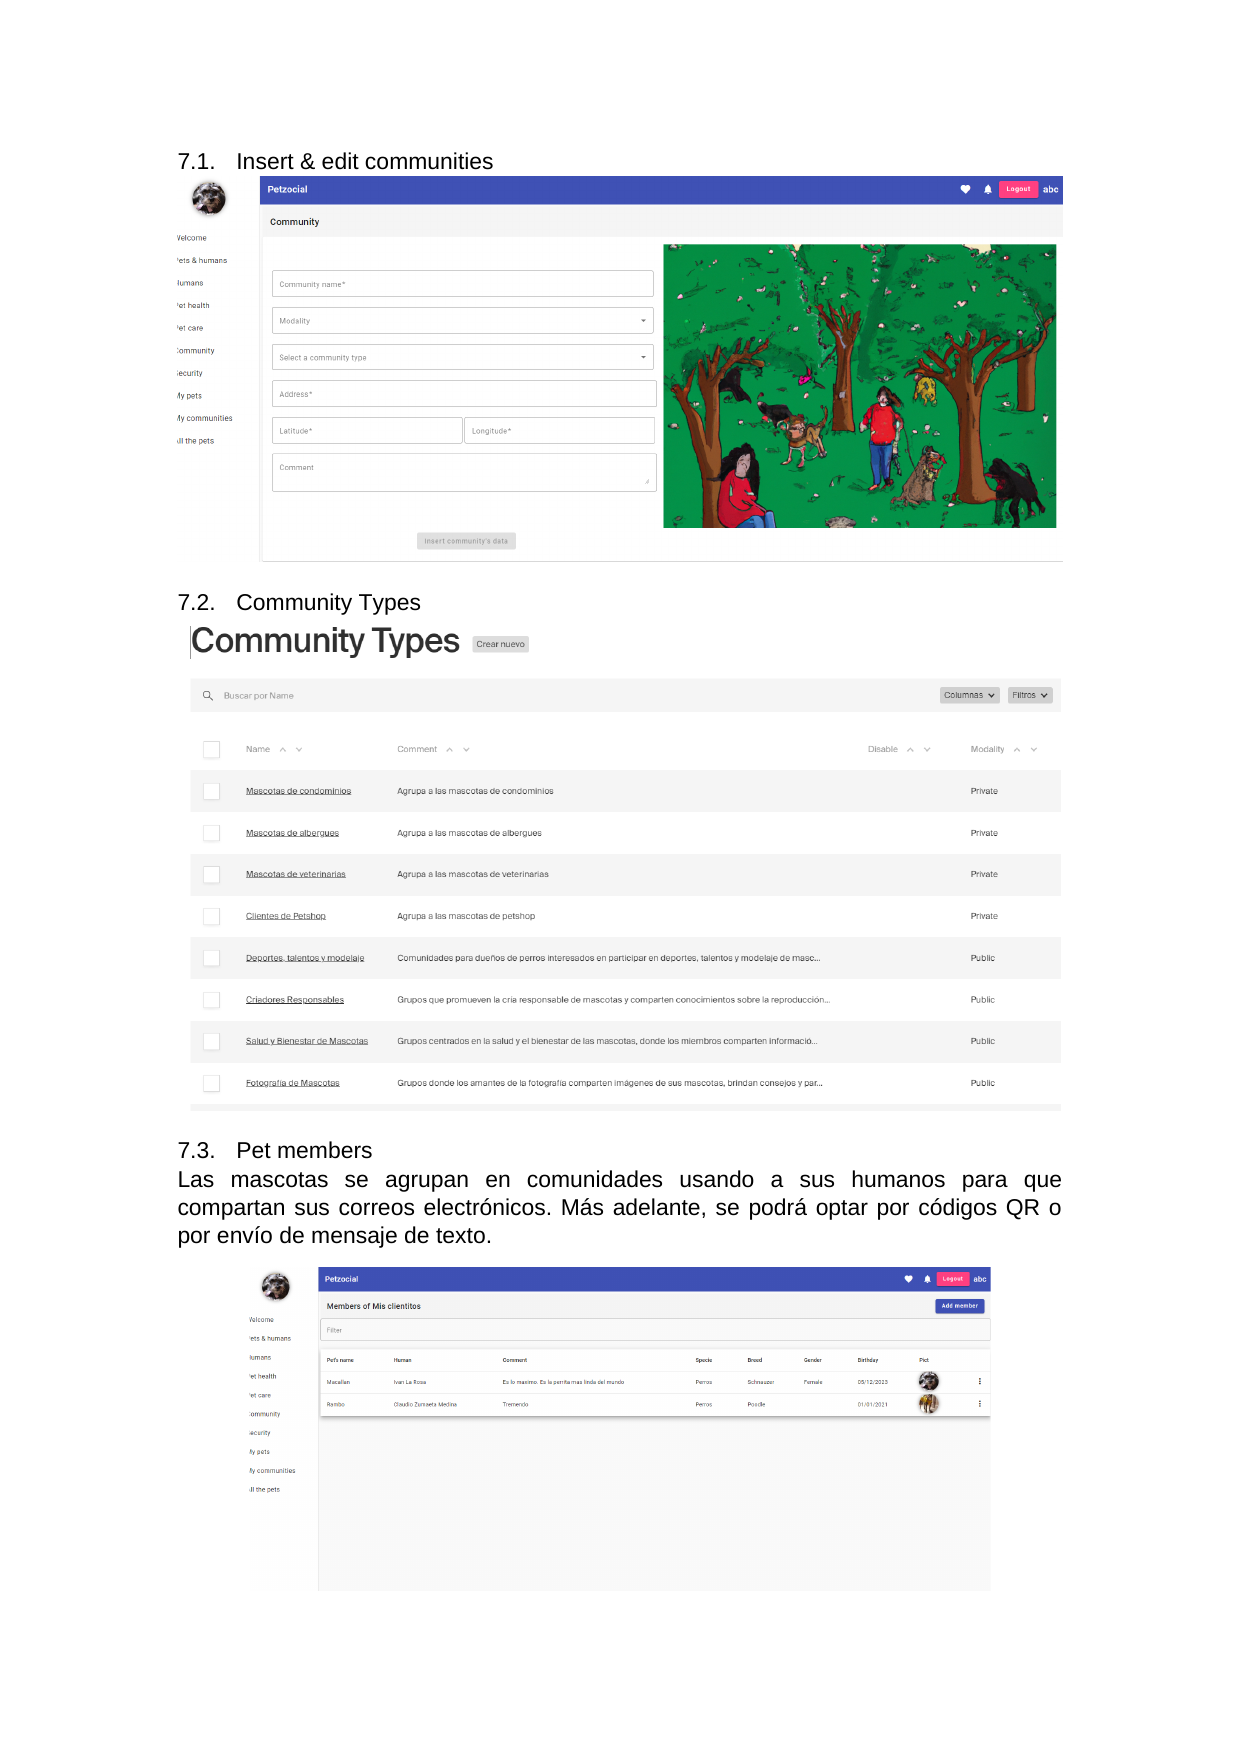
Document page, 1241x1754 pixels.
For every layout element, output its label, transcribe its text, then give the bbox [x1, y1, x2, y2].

subtitle Community Types [177, 589, 1063, 615]
picture [177, 617, 1063, 1111]
subtitle Insert & edit communities [177, 148, 1063, 174]
text Las mascotas se agrupan en comunidades usando a sus humanos para que compartan sus correos electrónicos. Más adelante, se podrá optar por códigos QR o por envío de mensaje de texto. [177, 1166, 1063, 1249]
picture [249, 1267, 991, 1591]
subtitle Pet members [177, 1137, 1063, 1163]
picture [177, 176, 1063, 562]
